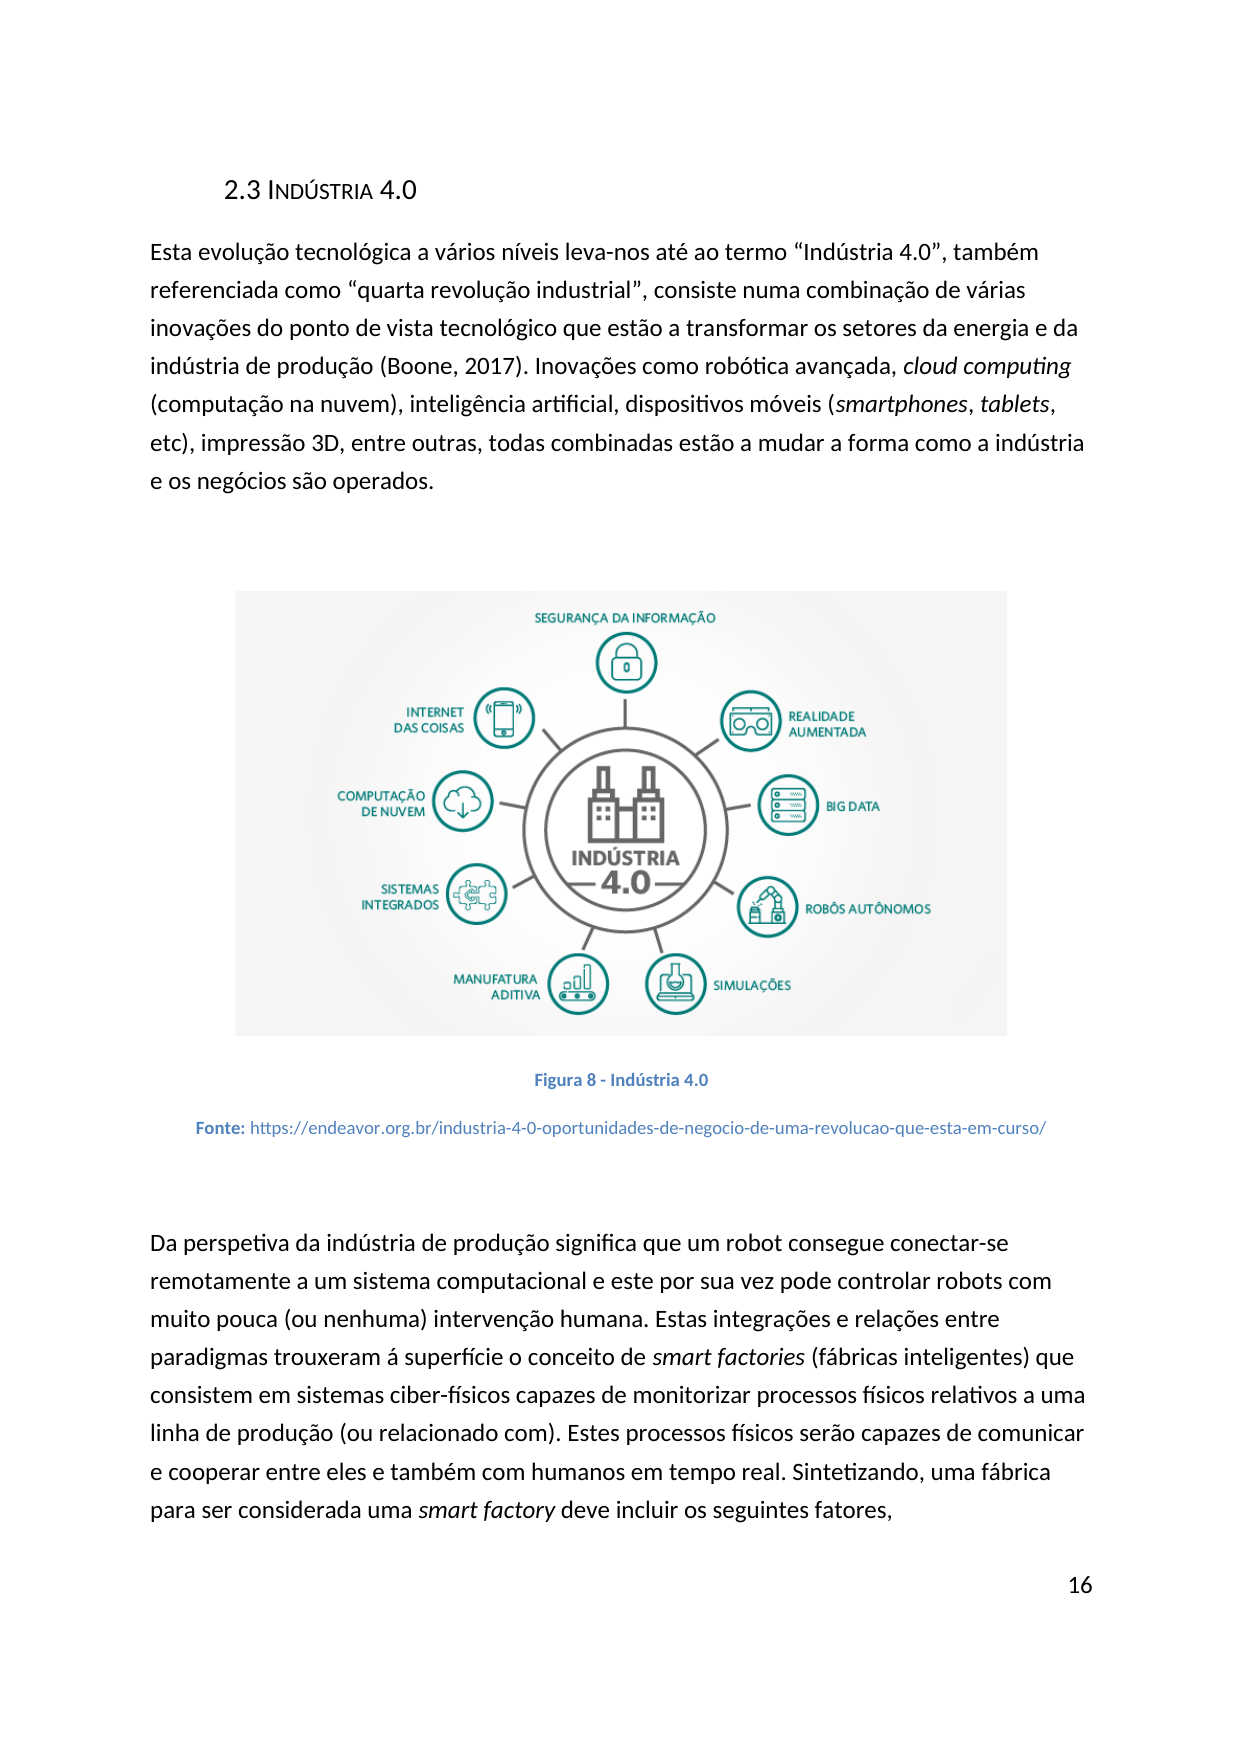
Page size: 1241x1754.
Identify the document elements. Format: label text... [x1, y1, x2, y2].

subtitle 2.3 Indústria 4.0 [150, 171, 1092, 206]
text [150, 1227, 1092, 1524]
text Fonte: https://endeavor.org.br/industria-4-0-oportunidades-de-negocio-de-uma-revolucao-que-esta-em-curso/ [150, 1116, 1092, 1139]
text Esta evolução tecnológica a vários níveis leva-nos até ao termo “Indústria 4.0”, também referenciada como “quarta revolução industrial”, consiste numa combinação de várias inovações do ponto de vista tecnológico que estão a transformar os setores da energia e da indústria de produção (Boone, 2017). Inovações como robótica avançada, cloud computing (computação na nuvem), inteligência artificial, dispositivos móveis (smartphones, tablets, etc), impressão 3D, entre outras, todas combinadas estão a mudar a forma como a indústria e os negócios são operados. [150, 236, 1092, 495]
text Figura 8 - Indústria 4.0 [150, 1068, 1092, 1091]
picture [235, 591, 1008, 1036]
